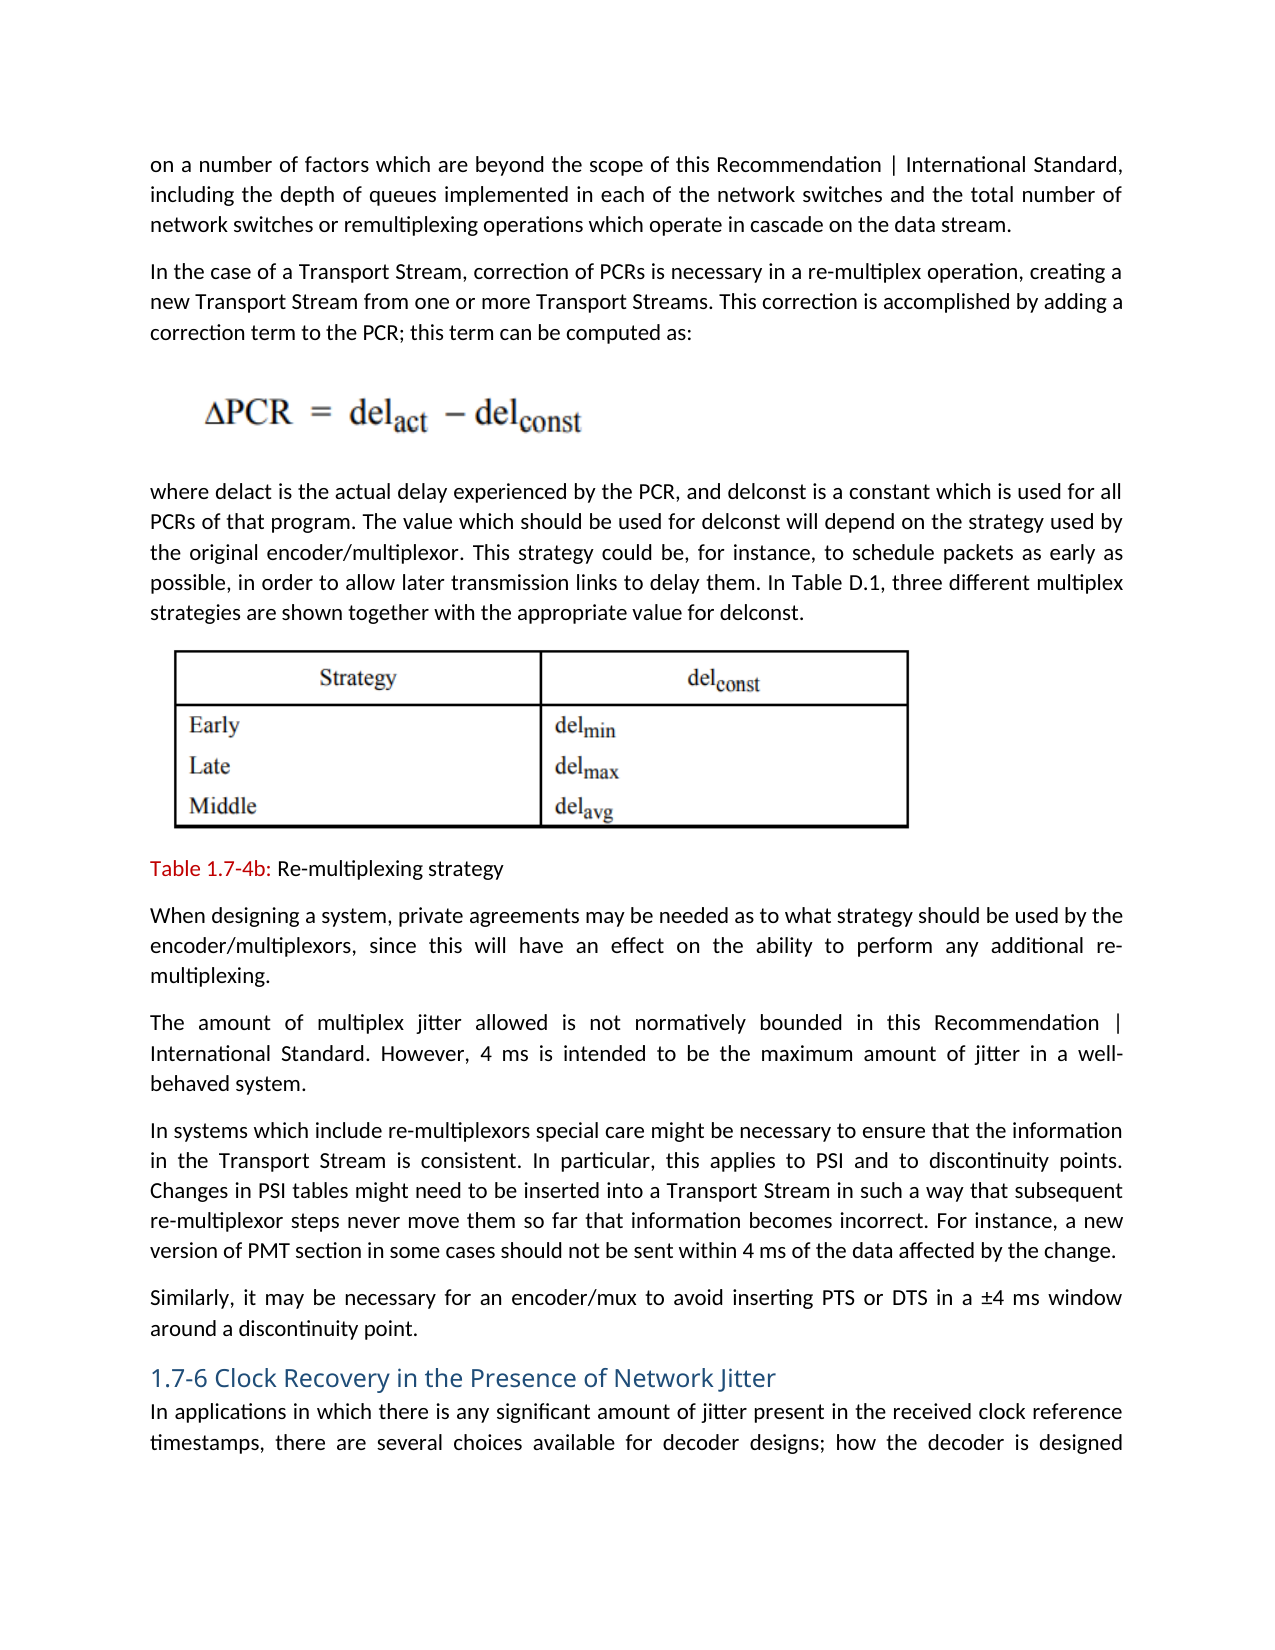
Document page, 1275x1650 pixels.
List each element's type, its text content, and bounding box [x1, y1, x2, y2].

text Table 1.7-4b: Re-multiplexing strategy [150, 854, 1125, 882]
text where delact is the actual delay experienced by the PCR, and delconst is a constant which is used for all PCRs of that program. The value which should be used for delconst will depend on the strategy used by the original encoder/multiplexor. This strategy could be, for instance, to schedule packets as early as possible, in order to allow later transmission links to delay them. In Table D.1, three different multiplex strategies are shown together with the appropriate value for delconst. [150, 477, 1125, 626]
subtitle 1.7-6 Clock Recovery in the Presence of Network Jitter [150, 1361, 1125, 1395]
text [150, 1397, 1125, 1456]
text In systems which include re-multiplexors special care might be necessary to ensure that the information in the Transport Stream is consistent. In particular, this applies to PSI and to discontinuity points. Changes in PSI tables might need to be inserted into a Transport Stream in such a way that subsequent re-multiplexor steps never move them so far that information becomes incorrect. For instance, a new version of PMT section in some cases should not be sent within 4 ms of the data affected by the change. [150, 1116, 1125, 1265]
text Similarly, it may be necessary for an encoder/mux to avoid inserting PTS or DTS in a ±4 ms window around a discontinuity point. [150, 1283, 1125, 1342]
text The amount of multiplex jitter allowed is not normatively bounded in this Recommendation | International Standard. However, 4 ms is intended to be the maximum amount of jitter in a well-behaved system. [150, 1008, 1125, 1097]
text When designing a system, private agreements may be needed as to what strategy should be used by the encoder/multiplexors, since this will have an effect on the ability to perform any additional re-multiplexing. [150, 901, 1125, 990]
text In the case of a Transport Stream, correction of PCRs is necessary in a re-multiplex operation, creating a new Transport Stream from one or more Transport Streams. This correction is accomplished by adding a correction term to the PCR; this term can be computed as: [150, 257, 1125, 346]
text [150, 150, 1125, 238]
